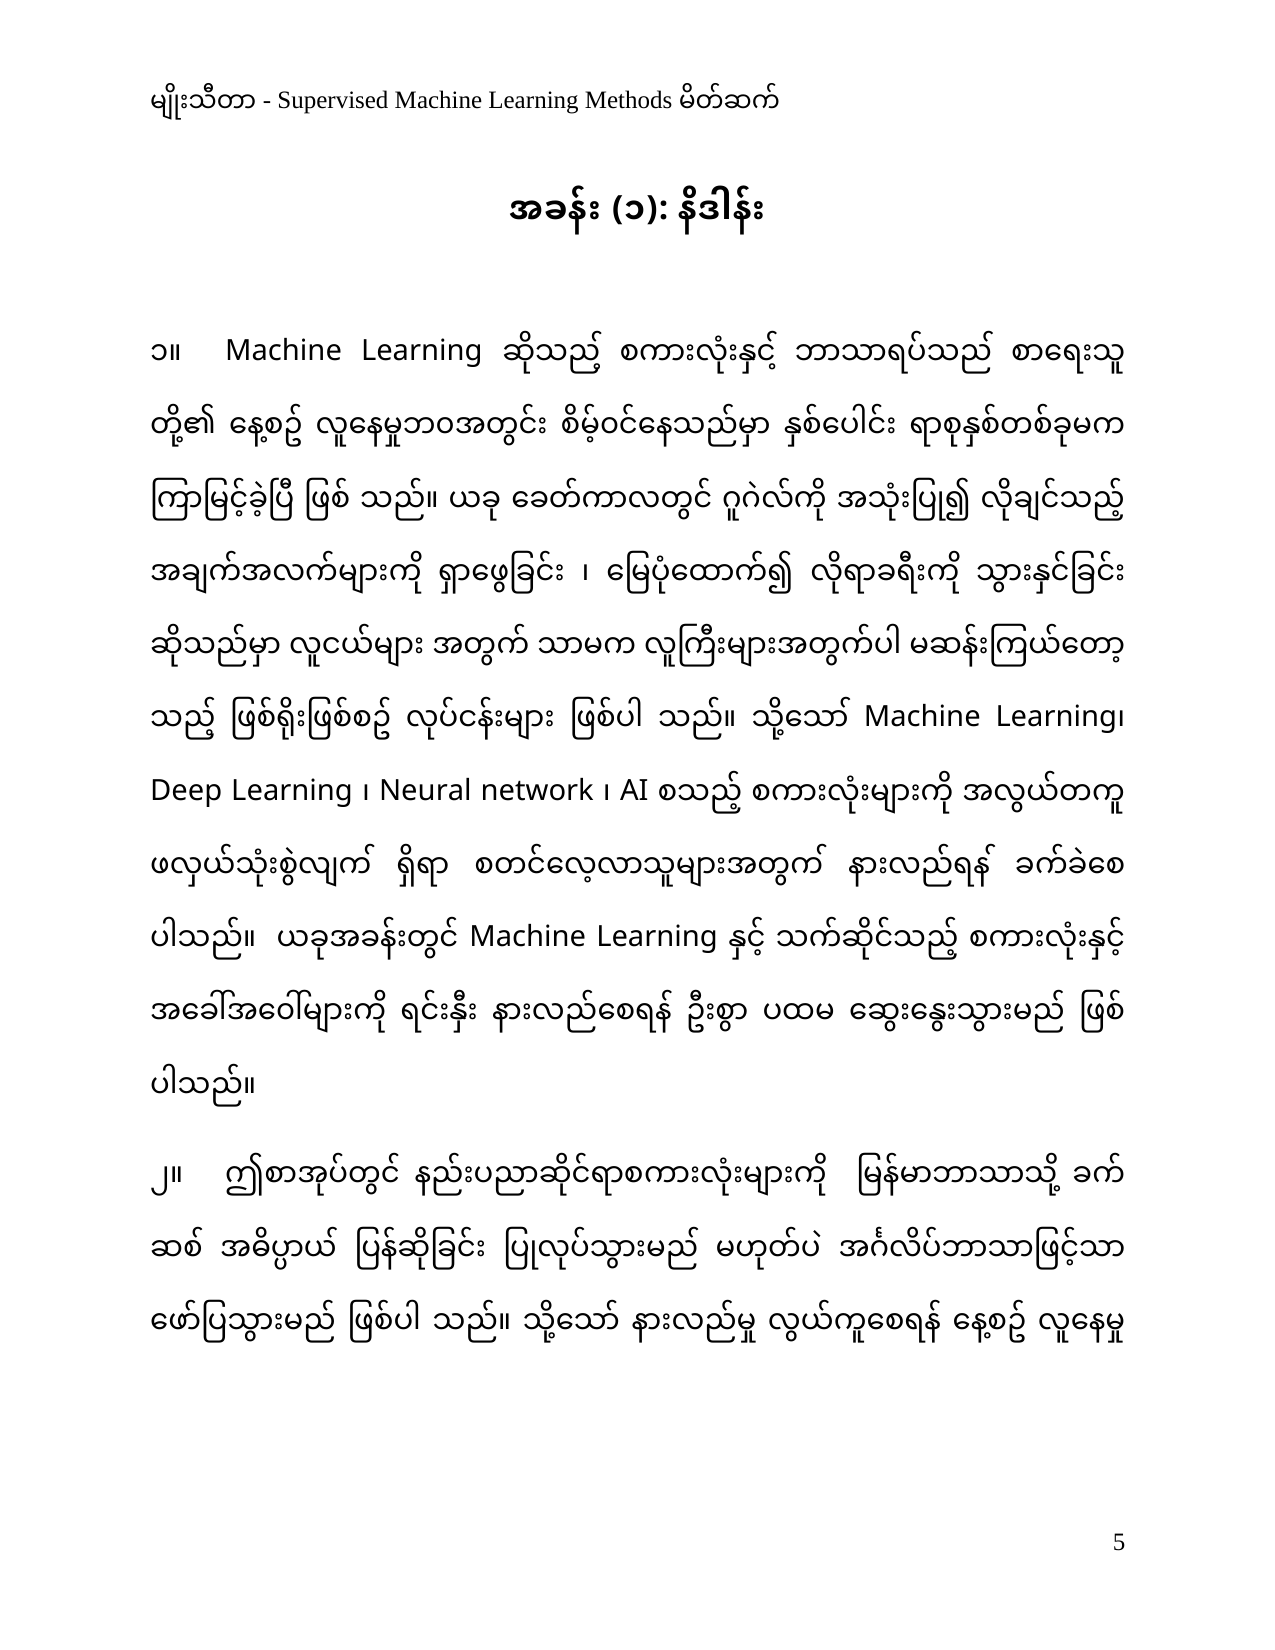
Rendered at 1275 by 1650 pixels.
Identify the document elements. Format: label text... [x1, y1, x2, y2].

subtitle အခန်း (၁): [150, 175, 1125, 248]
text ၁။ Machine Learning ဆိုသည့် စကားလုံးနှင့် ဘာသာရပ်သည် စာရေးသူတို့၏ နေ့စဥ် လူနေမှုဘ၀အတွင်း စိမ့်၀င်နေသည်မှာ နှစ်ပေါင်း ရာစုနှစ်တစ်ခုမက ကြာမြင့်ခဲ့ပြီ ဖြစ် သည်။ ယခု ခေတ်ကာလတွင် ဂူဂဲလ်ကို အသုံးပြု၍ လိုချင်သည့် အချက်အလက်များကို ရှာဖွေခြင်း ၊ မြေပုံထောက်၍ လိုရာခရီးကို သွားနှင်ခြင်းဆိုသည်မှာ လူငယ်များ အတွက် သာမက လူကြီးများအတွက်ပါ မဆန်းကြယ်တော့သည့် ဖြစ်ရိုးဖြစ်စဥ် လုပ်ငန်းများ ဖြစ်ပါ သည်။ သို့သော် Machine Learning၊ Deep Learning ၊ Neural network ၊ AI စသည့် စကားလုံးများကို အလွယ်တကူ ဖလှယ်သုံးစွဲလျက် ရှိရာ စတင်လေ့လာသူများအတွက် နားလည်ရန် ခက်ခဲစေပါသည်။ ယခုအခန်းတွင် Machine Learning နှင့် သက်ဆိုင်သည့် စကားလုံးနှင့် အခေါ်အ၀ေါ်များကို ရင်းနှီး နားလည်စေရန် ဦးစွာ ပထမ ဆွေးနွေးသွားမည် ဖြစ်ပါသည်။ [150, 322, 1125, 1118]
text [150, 1144, 1125, 1354]
